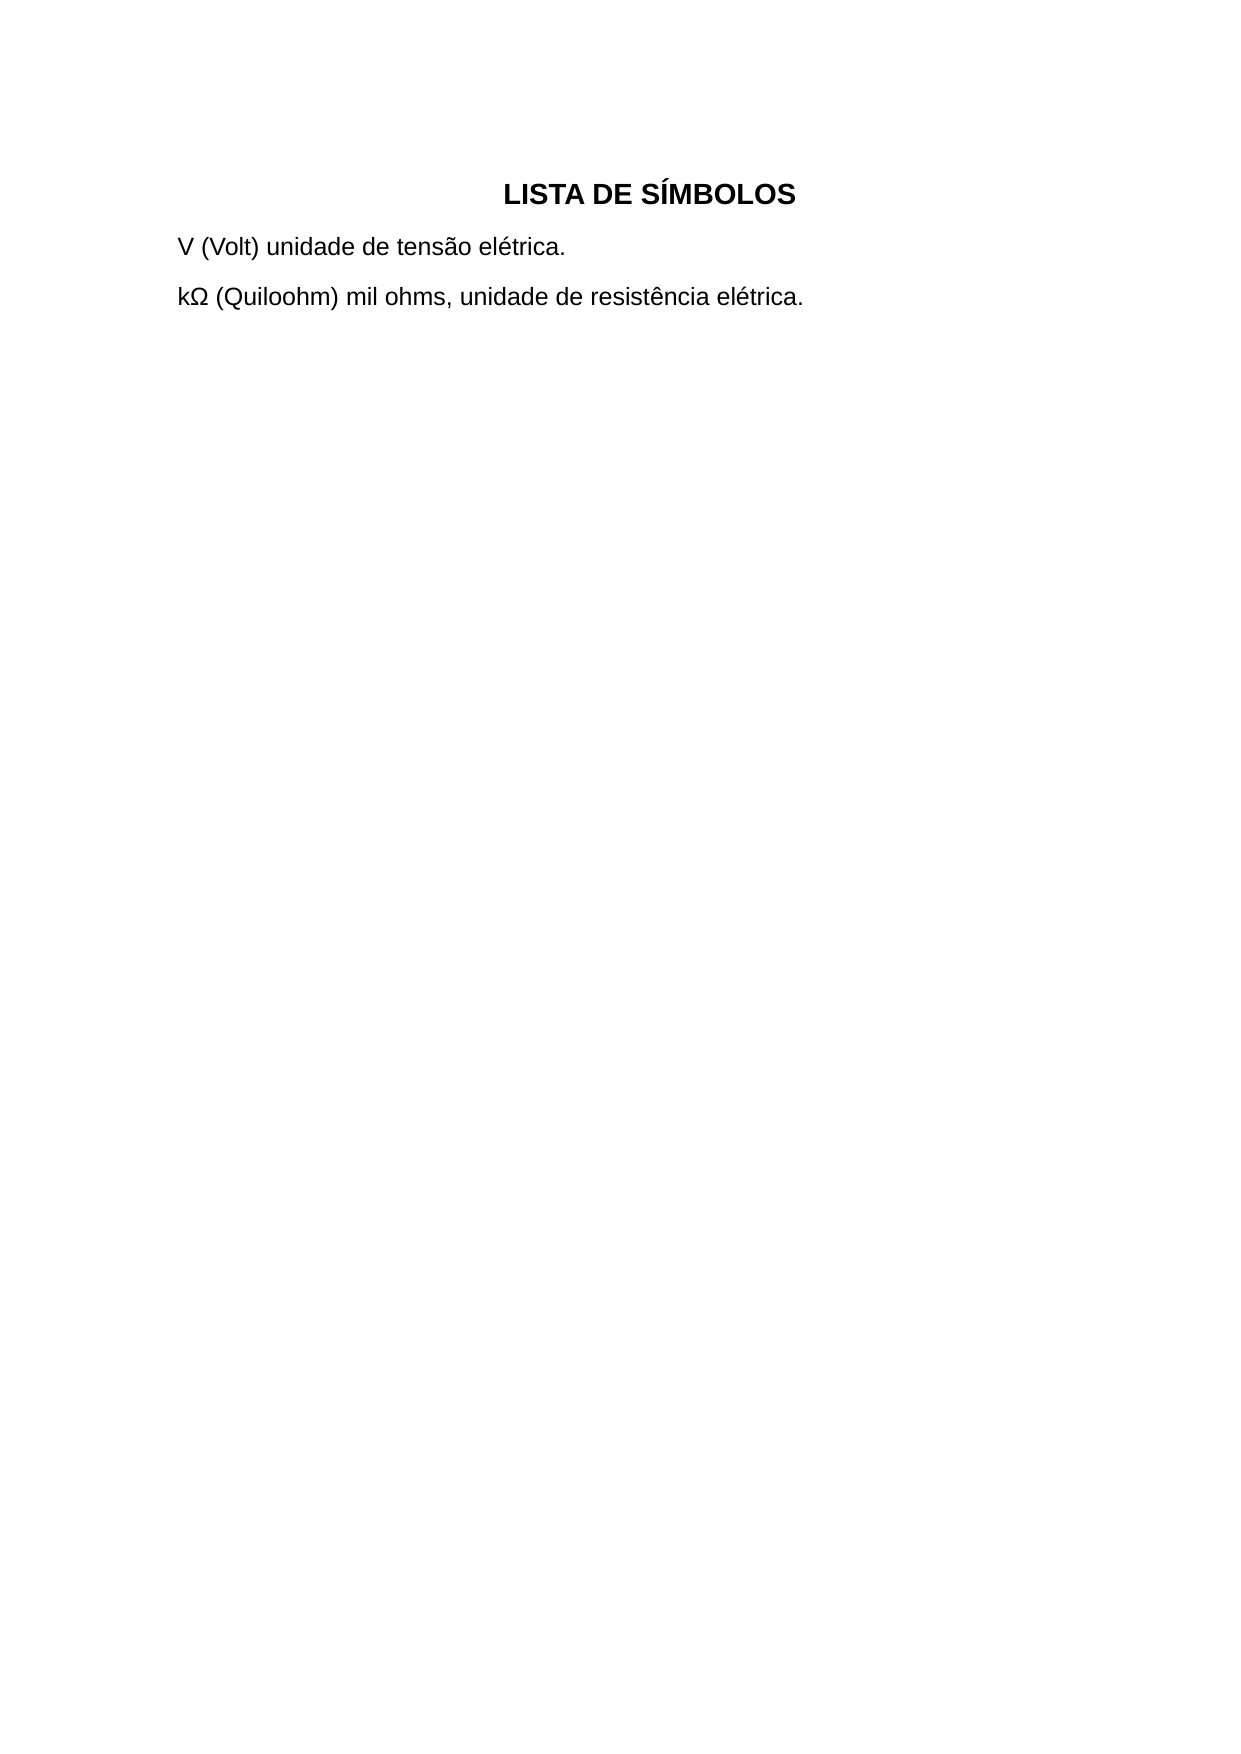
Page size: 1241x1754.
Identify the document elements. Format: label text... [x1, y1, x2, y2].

text LISTA DE SÍMBOLOS [177, 177, 1122, 211]
text kΩ (Quiloohm) mil ohms, unidade de resistência elétrica. [177, 282, 1122, 311]
text V (Volt) unidade de tensão elétrica. [177, 232, 1122, 261]
